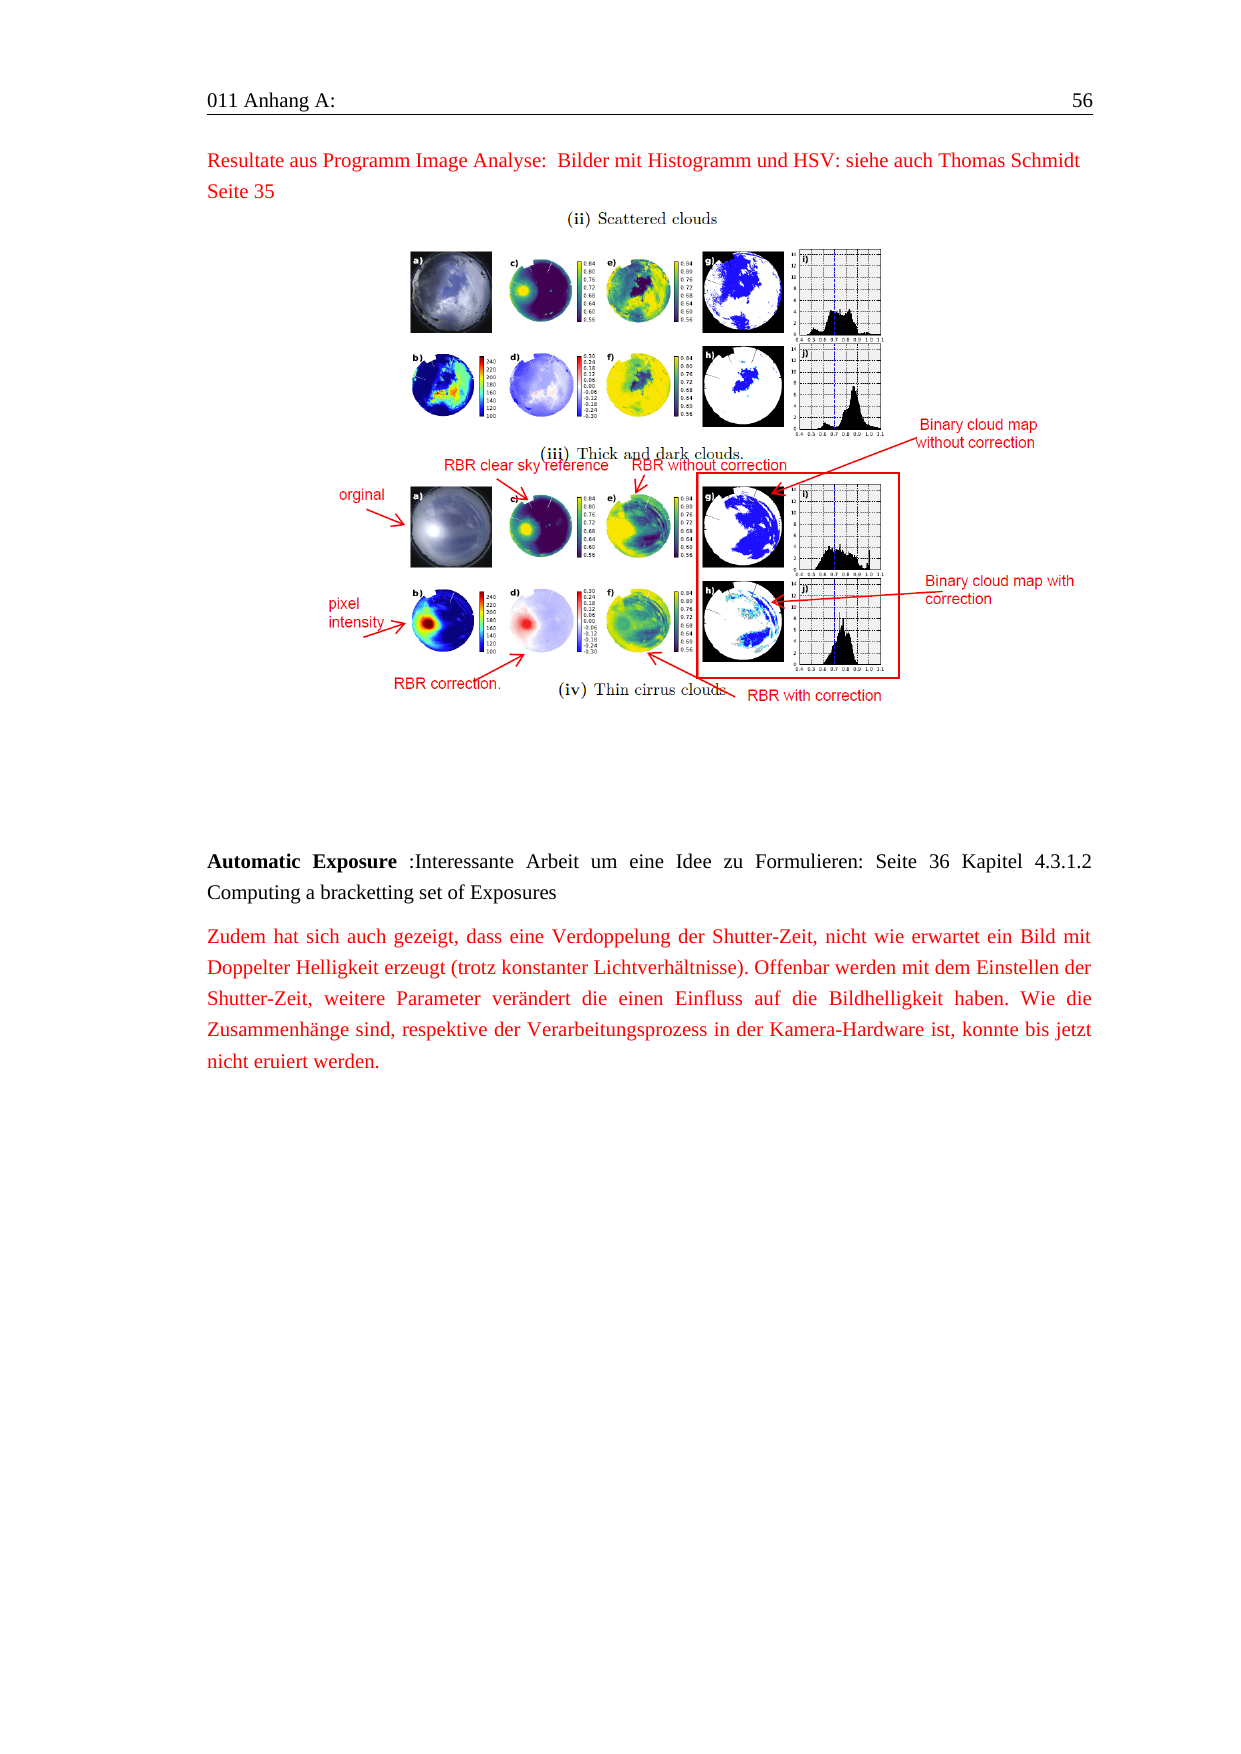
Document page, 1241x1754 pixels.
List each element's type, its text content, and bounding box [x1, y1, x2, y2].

text Zudem hat sich auch gezeigt, dass eine Verdoppelung der Shutter-Zeit, nicht wie erwartet ein Bild mit Doppelter Helligkeit erzeugt (trotz konstanter Lichtverhältnisse). Offenbar werden mit dem Einstellen der Shutter-Zeit, weitere Parameter verändert die einen Einfluss auf die Bildhelligkeit haben. Wie die Zusammenhänge sind, respektive der Verarbeitungsprozess in der Kamera-Hardware ist, konnte bis jetzt nicht eruiert werden. [207, 924, 1093, 1073]
text Resultate aus Programm Image Analyse: Bilder mit Histogramm und HSV: siehe auch Thomas Schmidt Seite 35 [207, 148, 1093, 210]
picture [206, 210, 1093, 711]
text Automatic Exposure :Interessante Arbeit um eine Idee zu Formulieren: Seite 36 Kapitel 4.3.1.2 Computing a bracketting set of Exposures [207, 849, 1093, 904]
